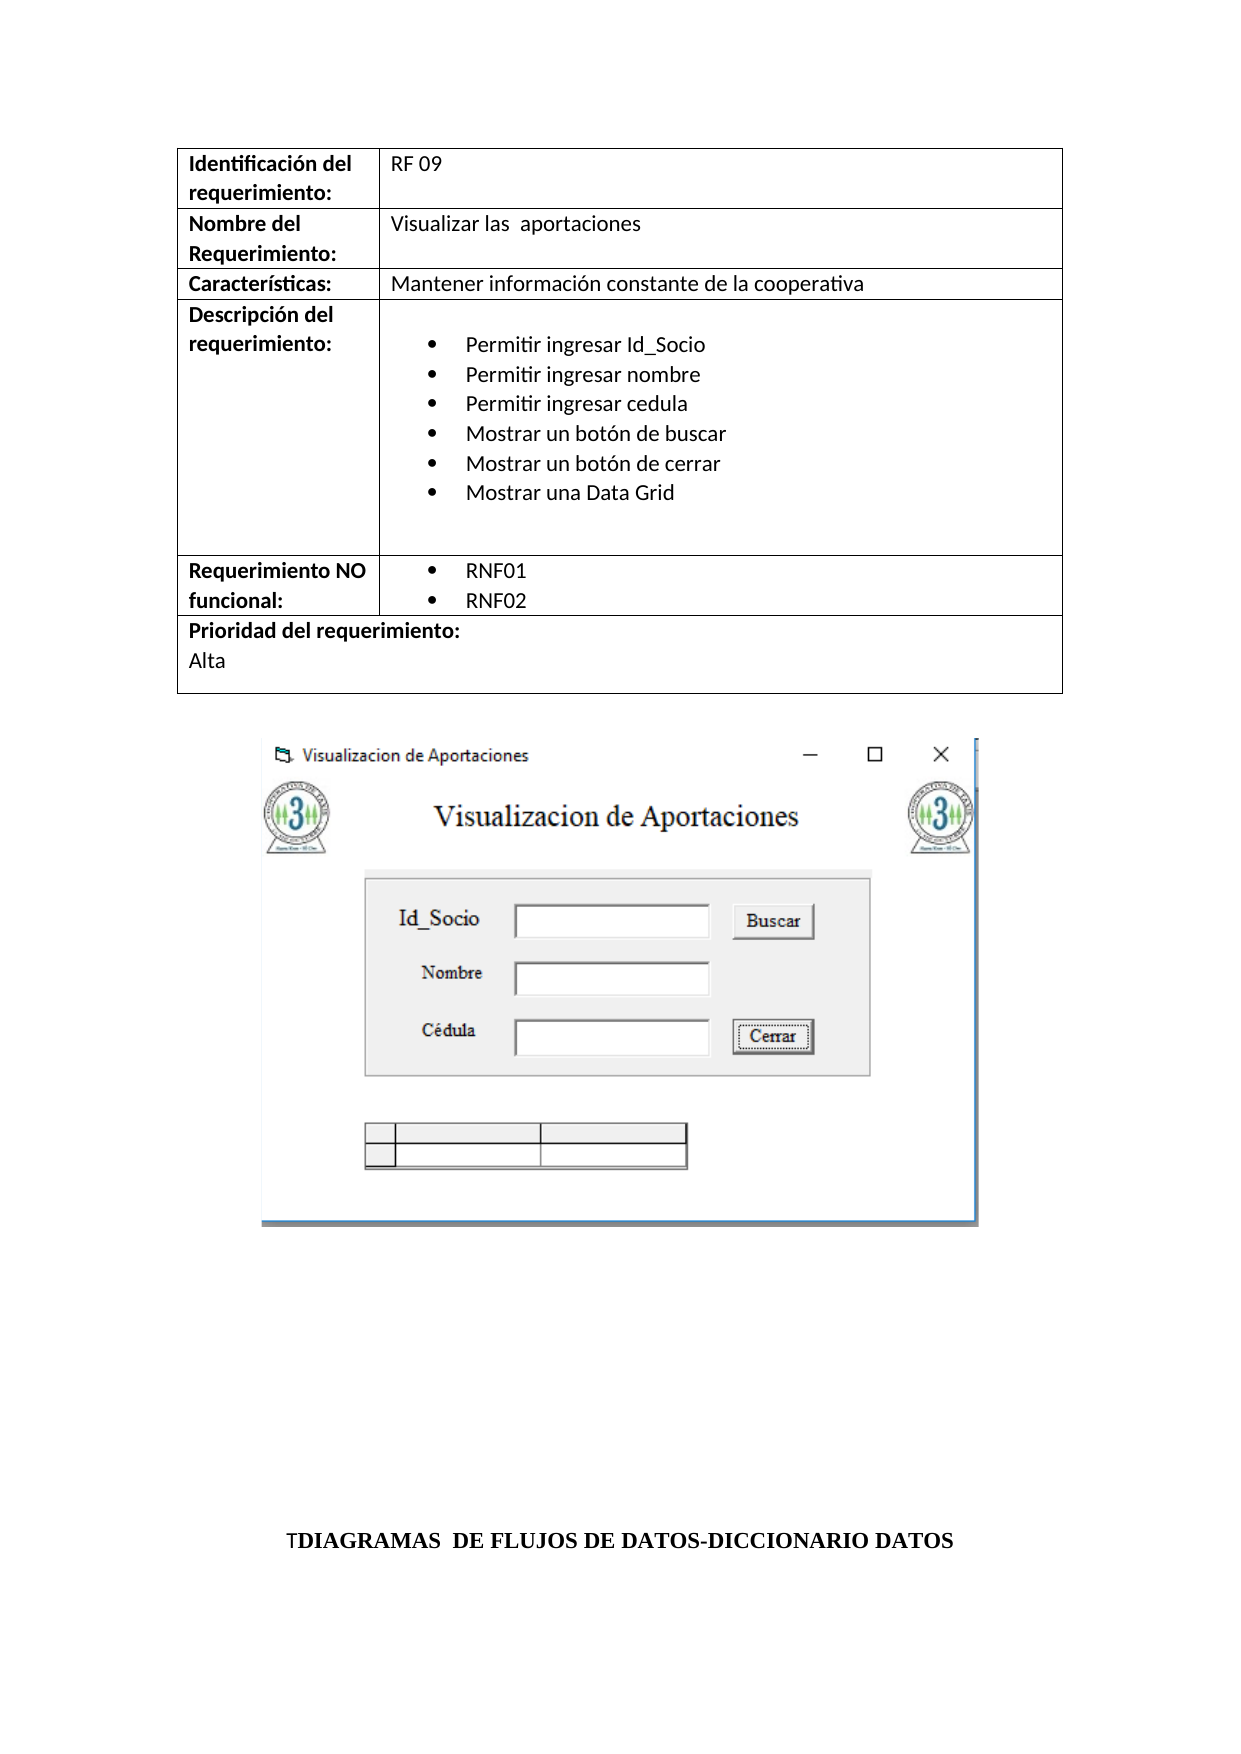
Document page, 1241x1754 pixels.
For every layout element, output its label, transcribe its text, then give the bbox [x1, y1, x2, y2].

table_cell Requerimiento NO funcional: [178, 556, 379, 615]
table_header RF 09 [380, 149, 1062, 208]
table_header Identificación del requerimiento: [178, 149, 379, 208]
table_cell RNF01 RNF02 [380, 556, 1062, 615]
table_cell Características: [178, 269, 379, 299]
table_cell Permitir ingresar Id_Socio Permitir ingresar nombre Permitir ingresar cedula Mostrar un botón de buscar Mostrar un botón de cerrar Mostrar una Data Grid [380, 300, 1062, 555]
picture [261, 738, 979, 1227]
table_cell Visualizar las aportaciones [380, 209, 1062, 268]
text TDIAGRAMAS DE FLUJOS DE DATOS-DICCIONARIO DATOS [177, 1527, 1063, 1554]
table_cell Mantener información constante de la cooperativa [380, 269, 1062, 299]
table_cell Nombre del Requerimiento: [178, 209, 379, 268]
table_cell Prioridad del requerimiento: Alta [178, 616, 1062, 693]
table_cell Descripción del requerimiento: [178, 300, 379, 555]
